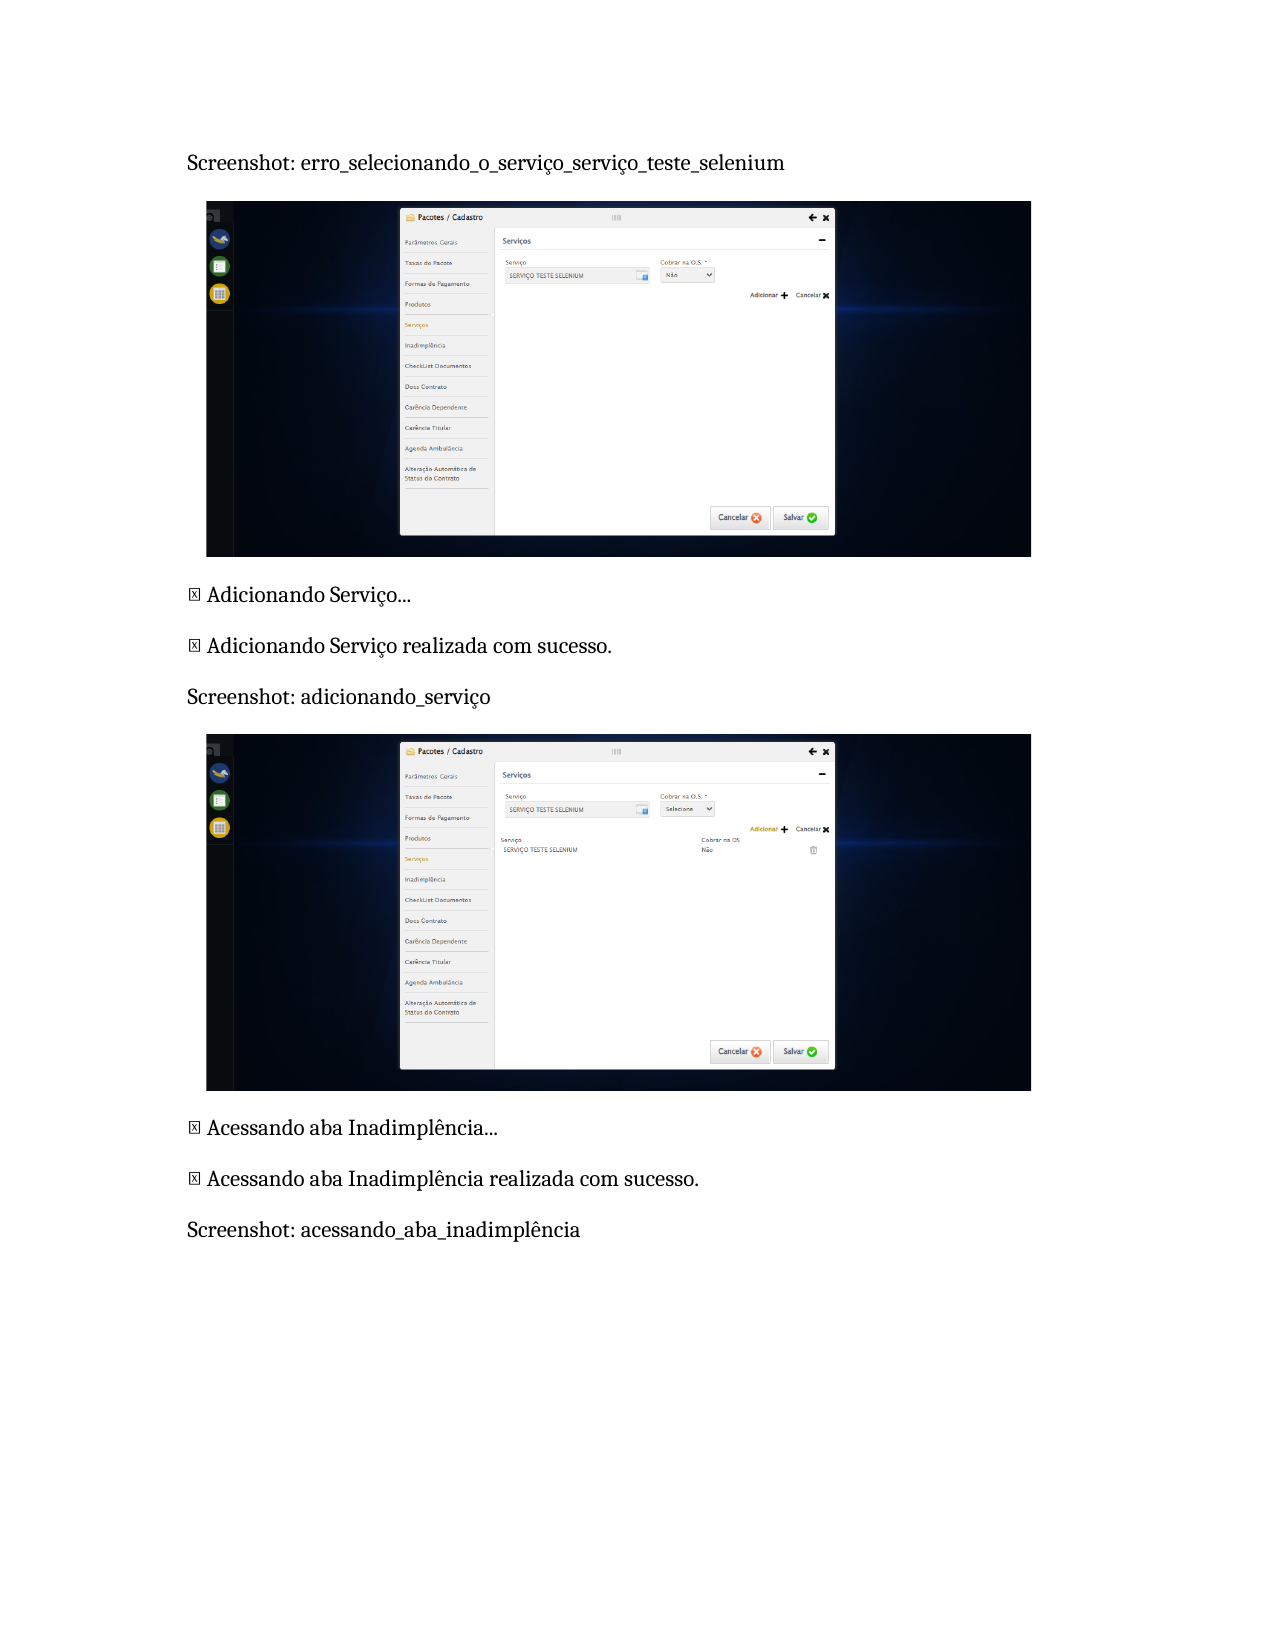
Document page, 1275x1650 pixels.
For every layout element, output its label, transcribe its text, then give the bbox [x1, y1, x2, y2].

text ✅ Acessando aba Inadimplência realizada com sucesso. [187, 1166, 1087, 1192]
picture [206, 201, 1032, 557]
picture [206, 734, 1032, 1091]
text Screenshot: adicionando_serviço [187, 683, 1087, 710]
text ✅ Adicionando Serviço realizada com sucesso. [187, 632, 1087, 659]
text 🔄 Acessando aba Inadimplência... [187, 1115, 1087, 1141]
text 🔄 Adicionando Serviço... [187, 581, 1087, 608]
text Screenshot: acessando_aba_inadimplência [187, 1217, 1087, 1243]
text Screenshot: erro_selecionando_o_serviço_serviço_teste_selenium [187, 150, 1087, 176]
